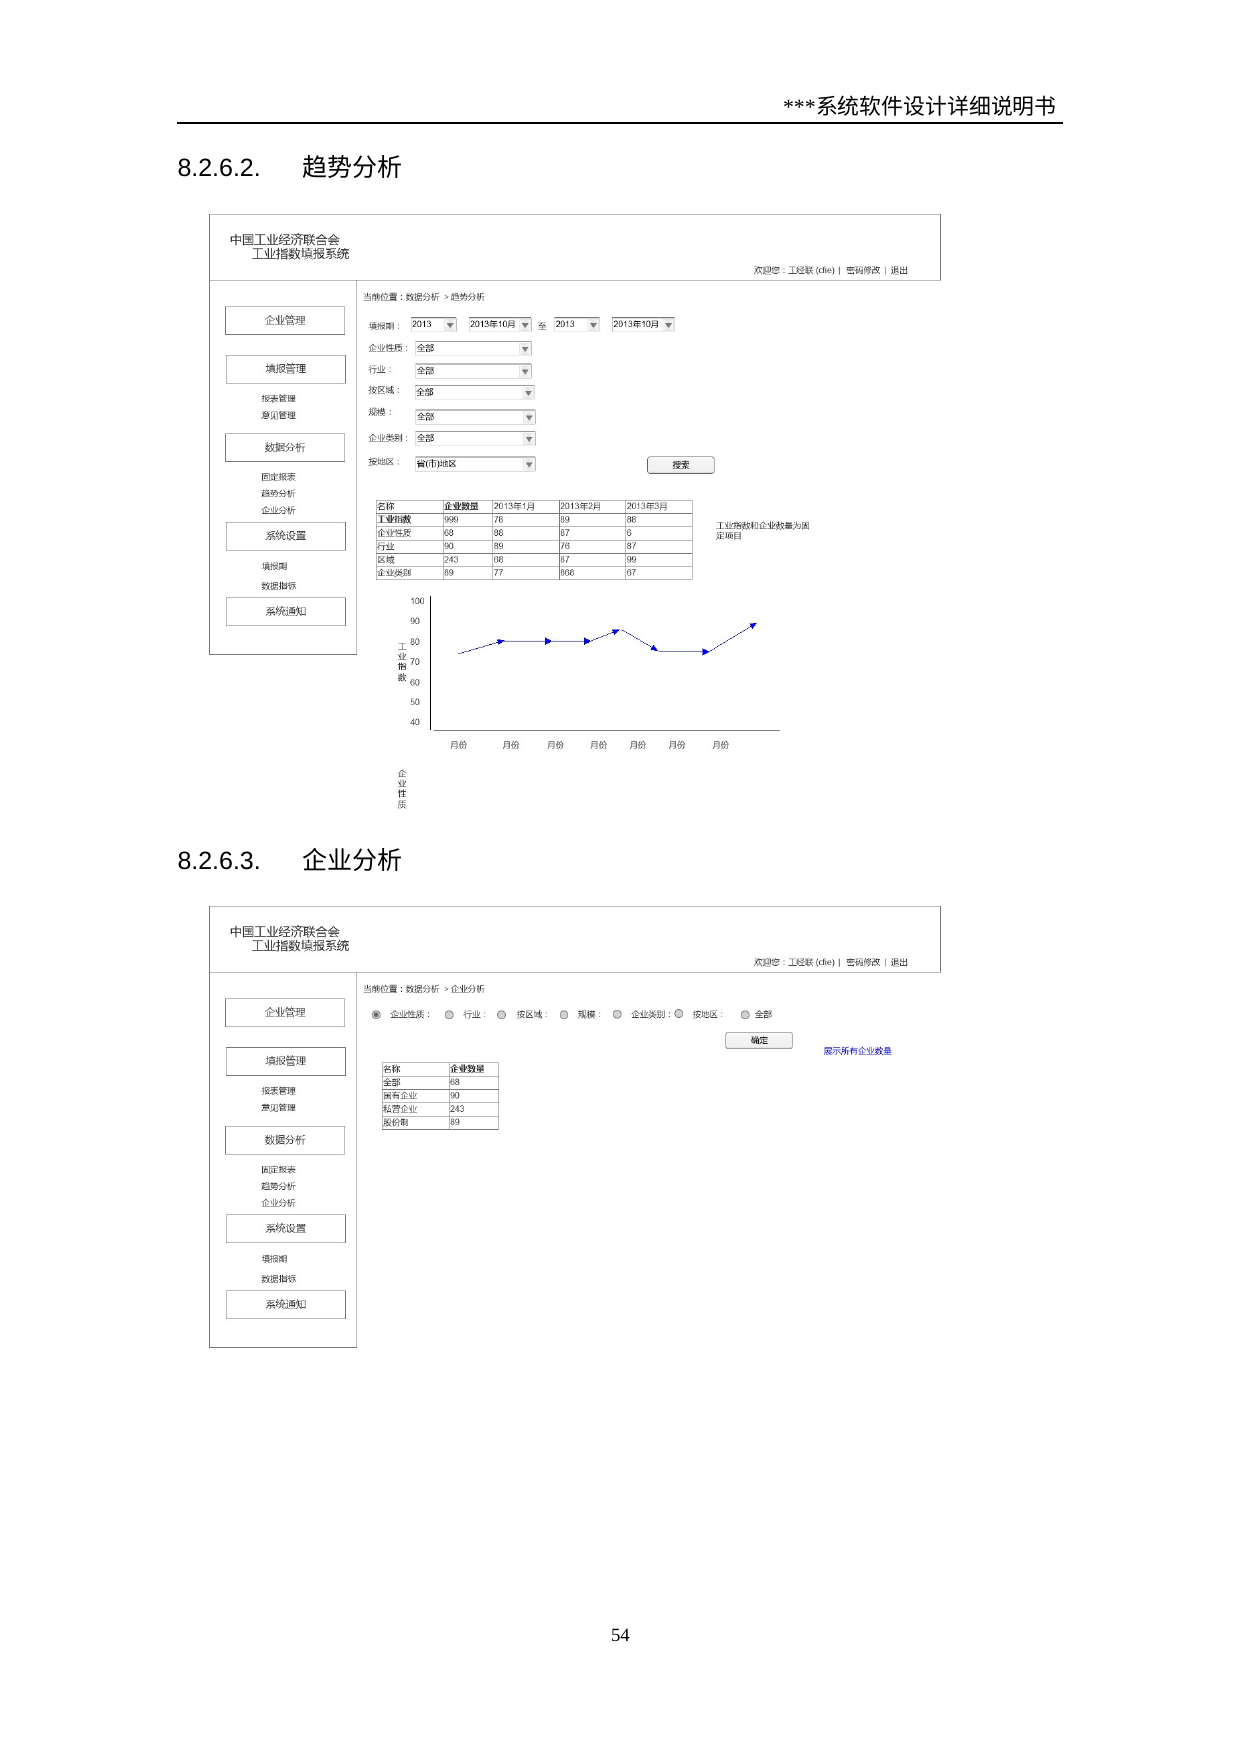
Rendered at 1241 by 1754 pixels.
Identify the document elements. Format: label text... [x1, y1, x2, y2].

picture [177, 898, 945, 1352]
subtitle 趋势分析 [177, 148, 1063, 184]
picture [177, 205, 945, 814]
subtitle 企业分析 [177, 840, 1063, 876]
